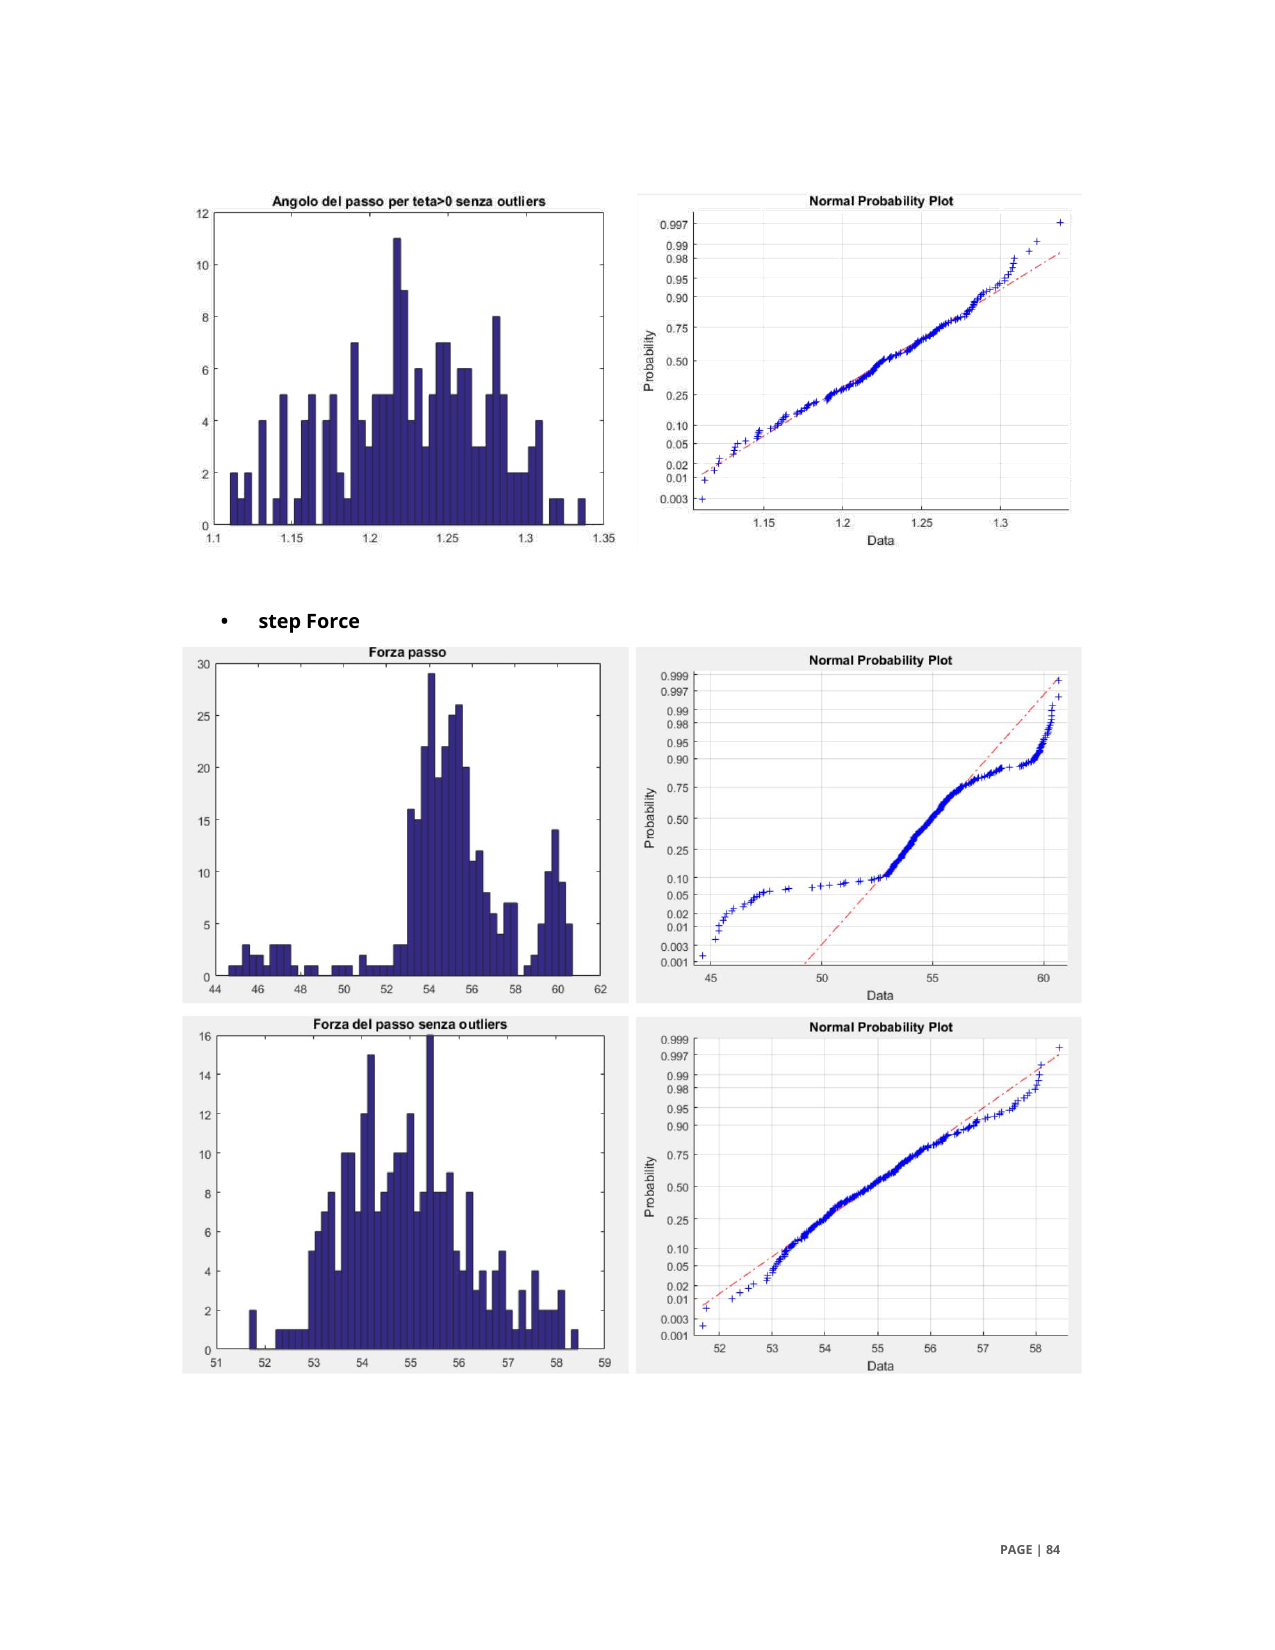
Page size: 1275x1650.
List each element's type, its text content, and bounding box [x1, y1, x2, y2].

text PAGE | 84 [1000, 1541, 1125, 1558]
picture [182, 191, 1082, 548]
picture [182, 647, 1082, 1374]
list step Force [221, 607, 1125, 634]
